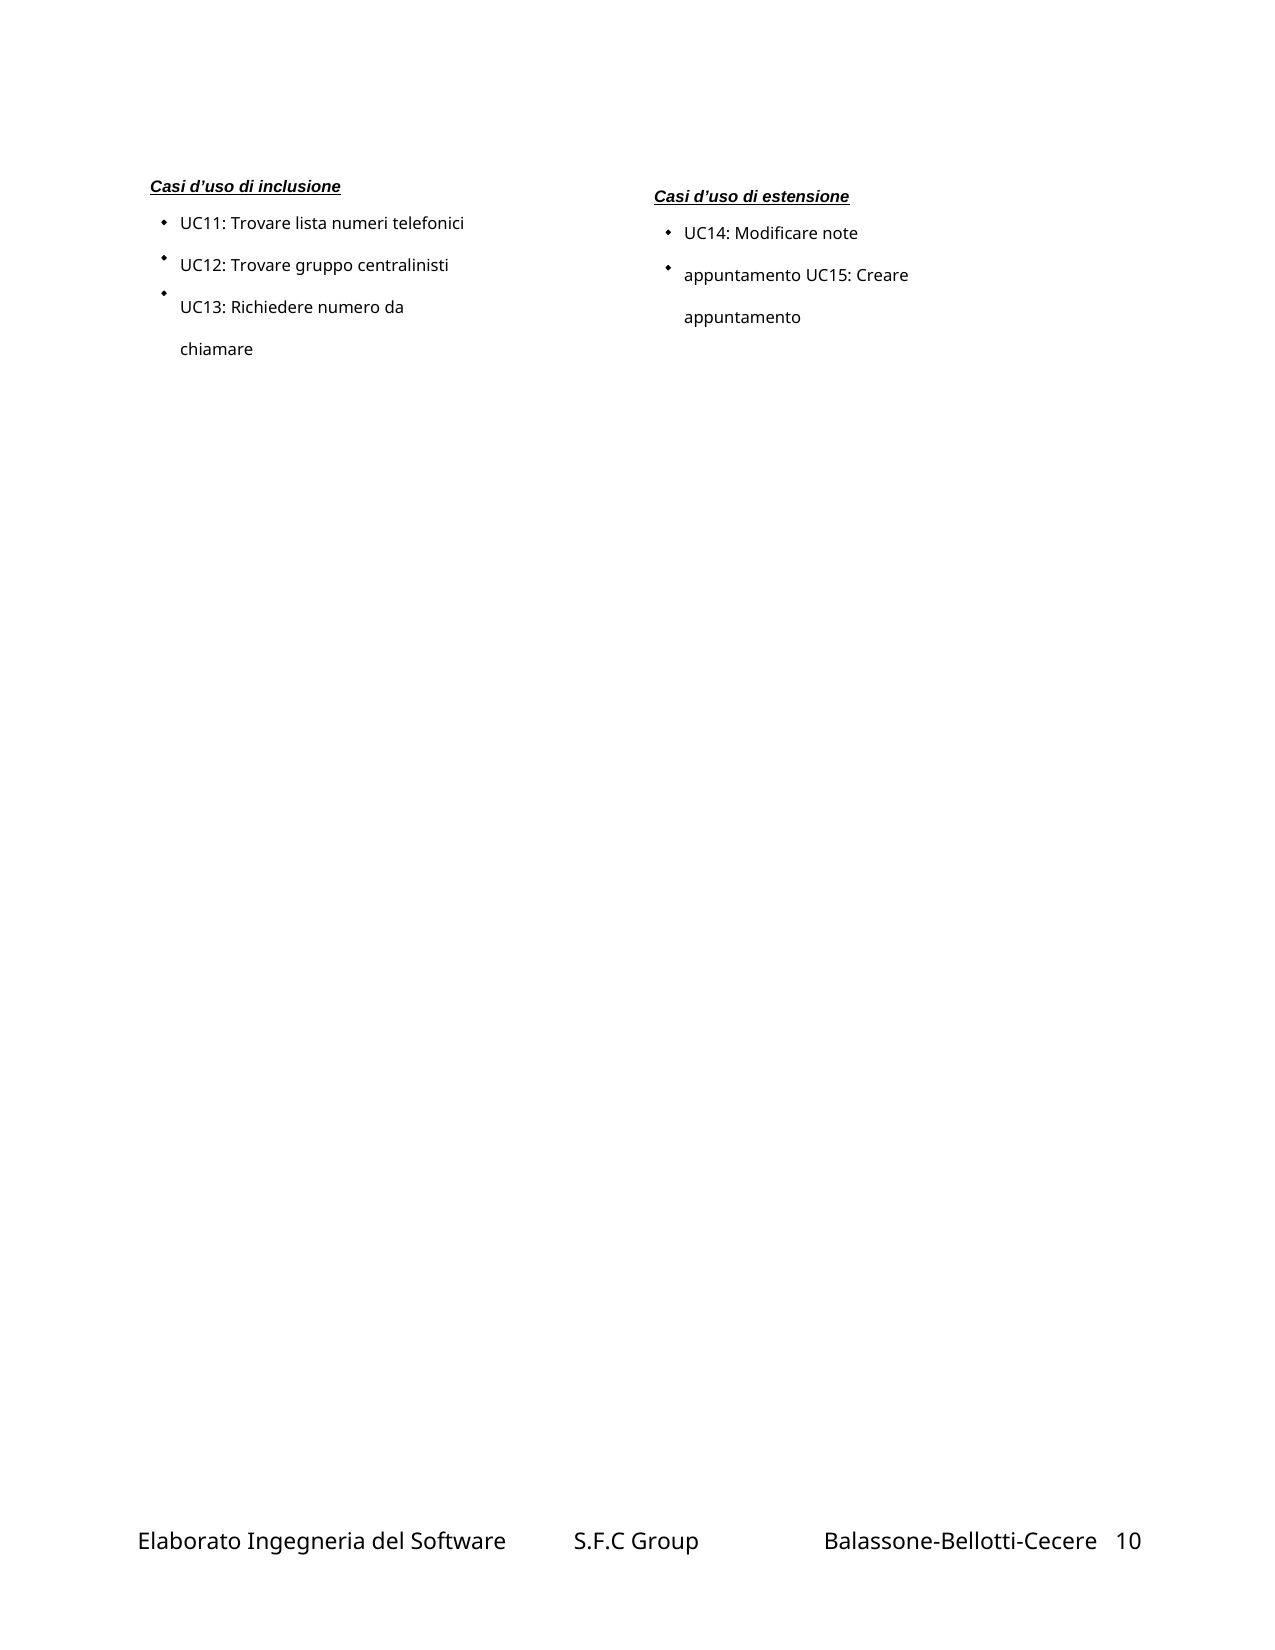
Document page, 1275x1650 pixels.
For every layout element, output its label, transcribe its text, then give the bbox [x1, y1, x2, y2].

text UC11: Trovare lista numeri telefonici UC12: Trovare gruppo centralinisti UC13: Richiedere numero da chiamare [180, 211, 469, 360]
subtitle Casi d’uso di estensione [654, 187, 1137, 206]
text UC14: Modificare note appuntamento UC15: Creare appuntamento [684, 221, 963, 328]
subtitle Casi d’uso di inclusione [150, 177, 473, 196]
